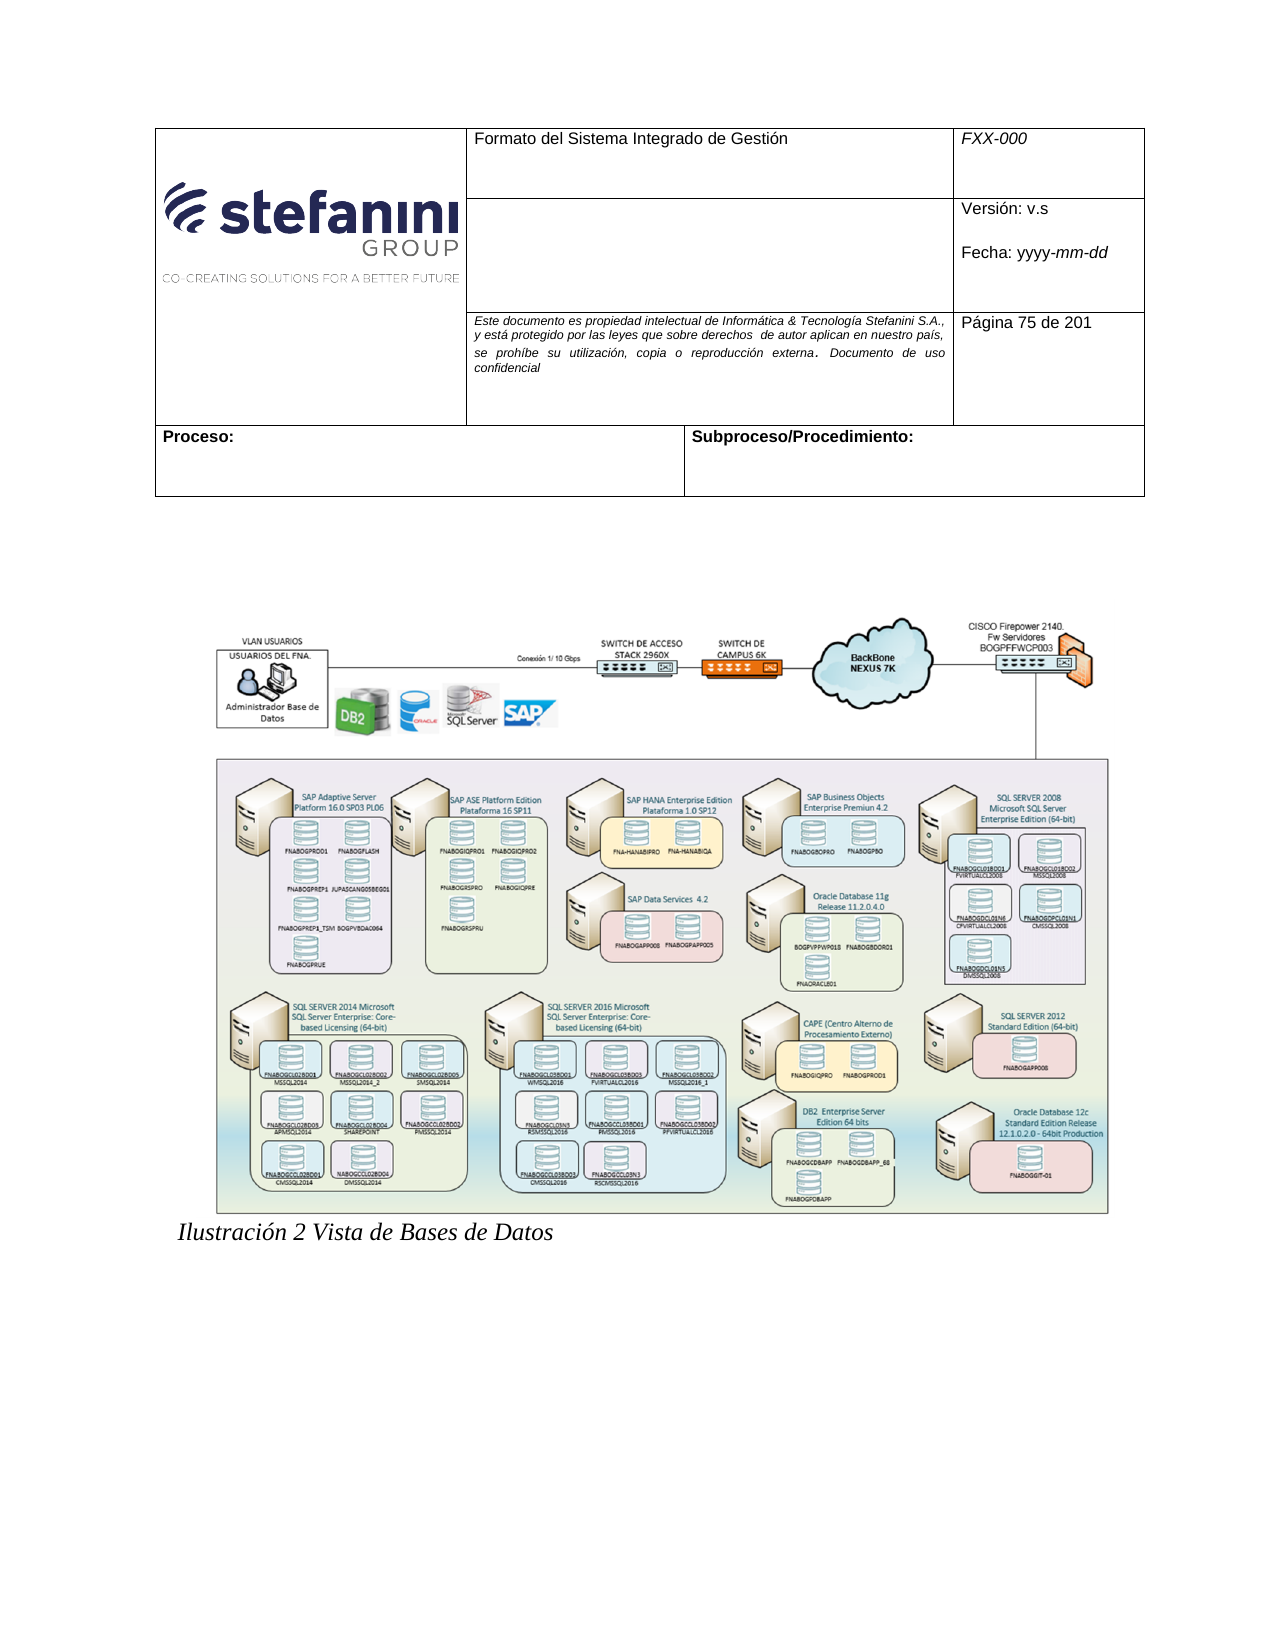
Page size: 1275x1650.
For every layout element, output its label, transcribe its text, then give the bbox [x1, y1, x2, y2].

picture [196, 599, 1115, 1218]
picture [162, 182, 460, 286]
